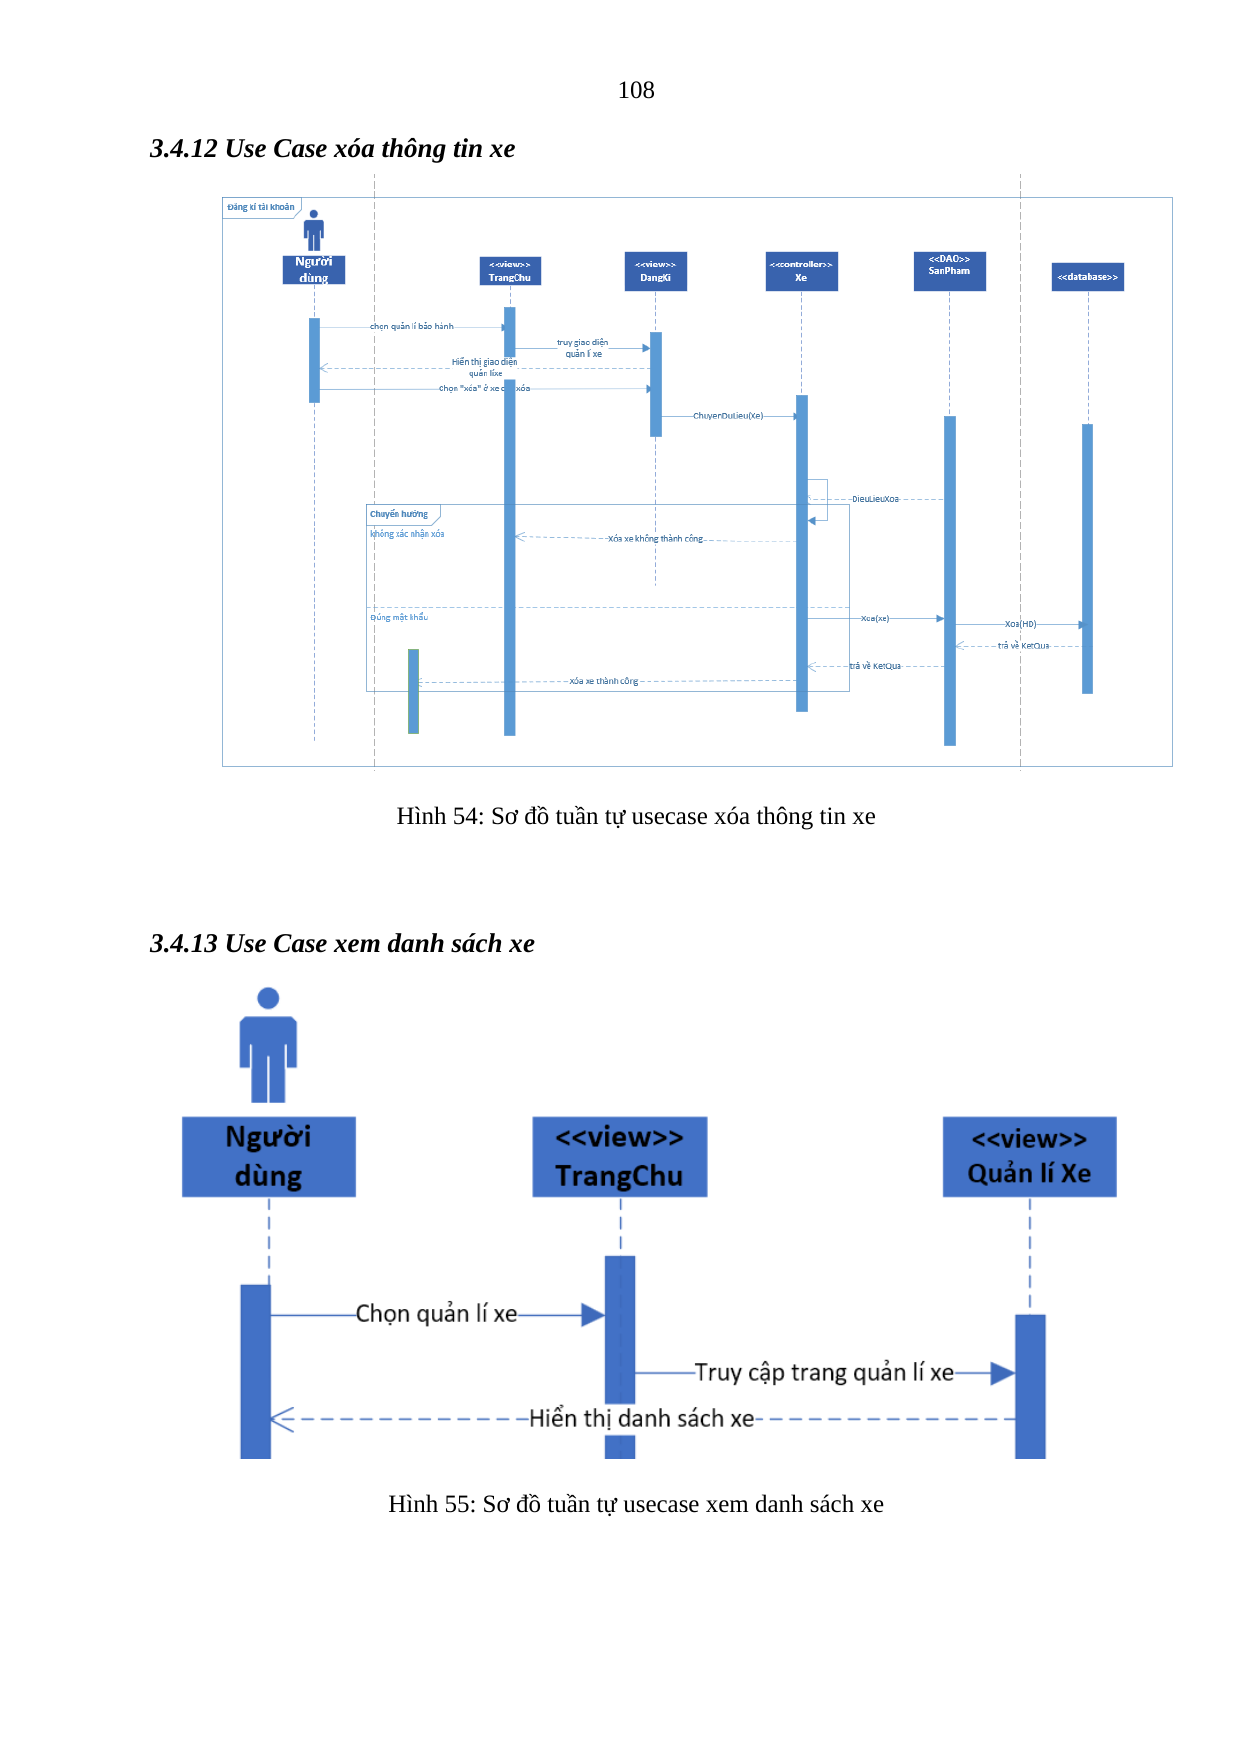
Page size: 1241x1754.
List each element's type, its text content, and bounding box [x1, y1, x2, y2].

picture [206, 174, 1179, 771]
text Hình 54: Sơ đồ tuần tự usecase xóa thông tin xe [150, 801, 1122, 830]
picture [159, 968, 1132, 1459]
text Hình 55: Sơ đồ tuần tự usecase xem danh sách xe [150, 1489, 1122, 1518]
subtitle 3.4.13 Use Case xem danh sách xe [150, 927, 1122, 958]
subtitle 3.4.12 Use Case xóa thông tin xe [150, 132, 1122, 164]
